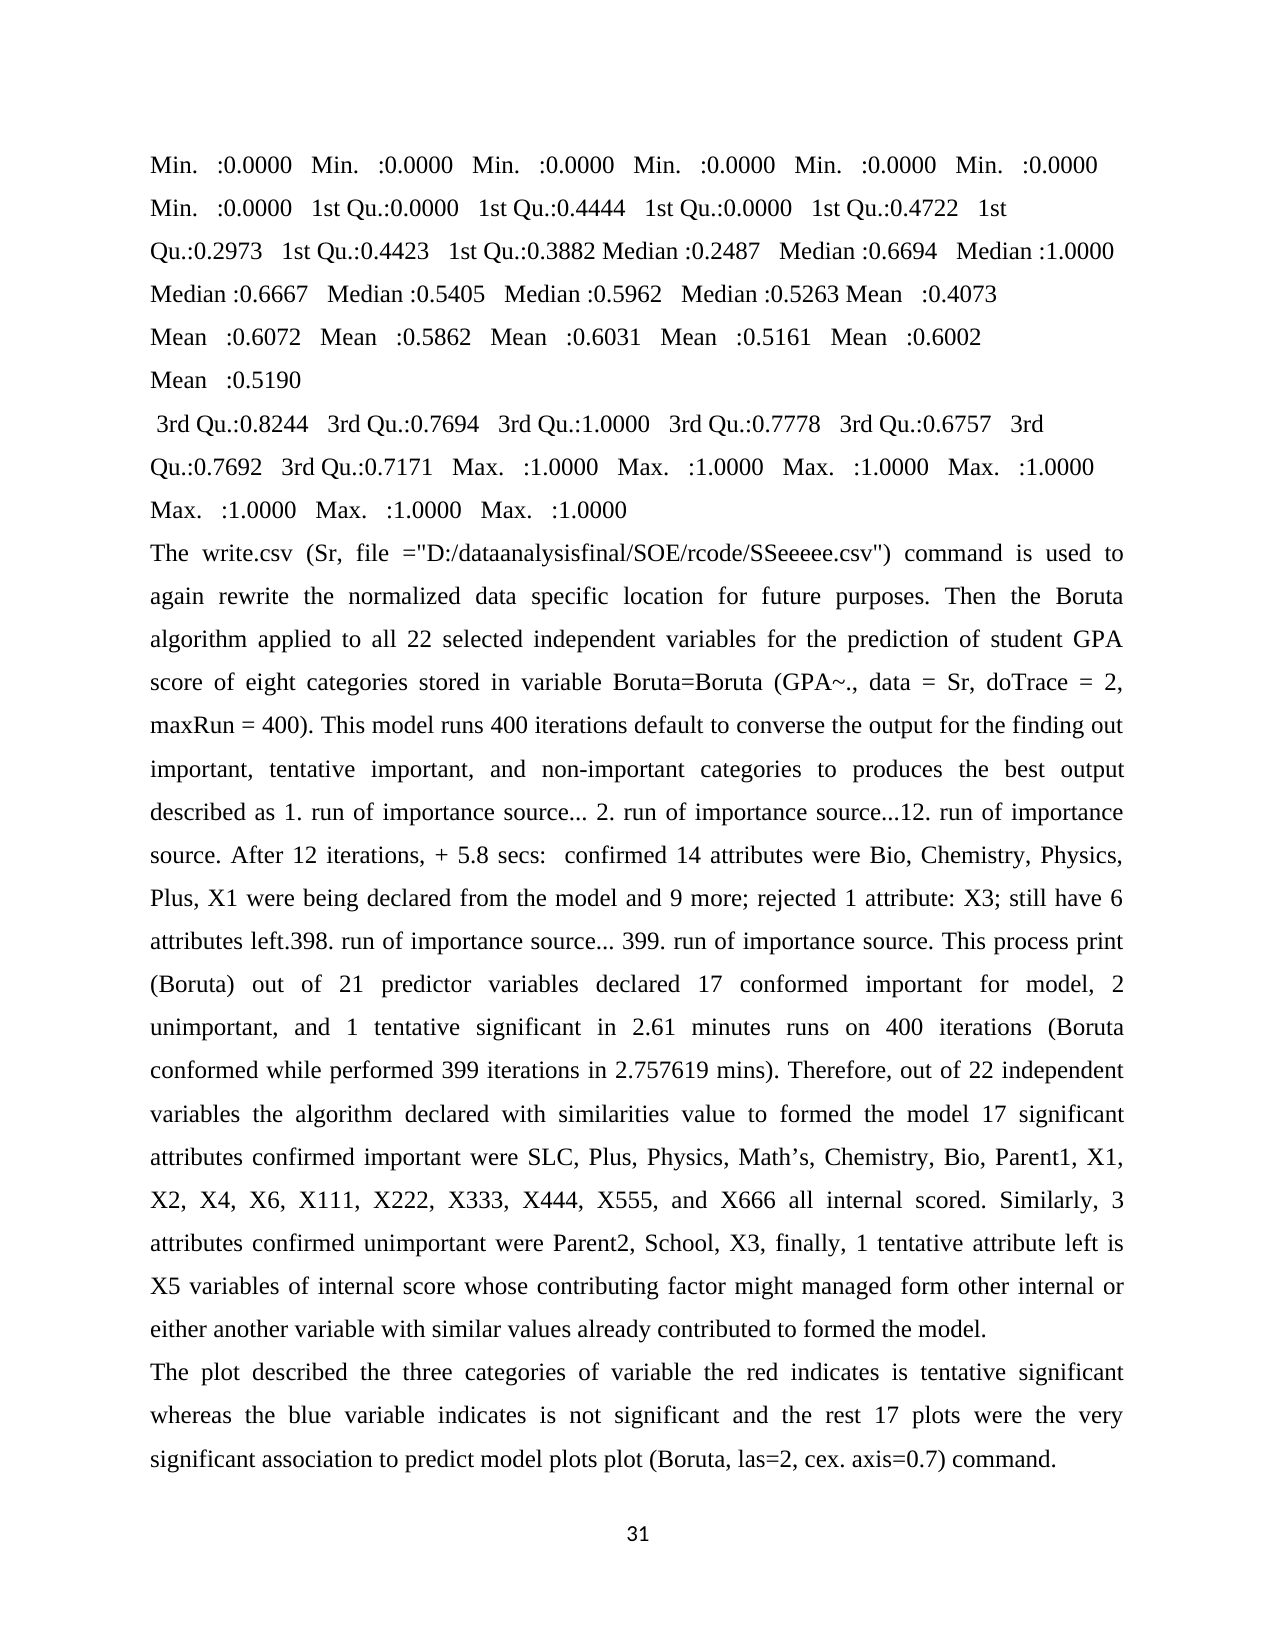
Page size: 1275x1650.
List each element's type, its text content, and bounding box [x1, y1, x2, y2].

text 3rd Qu.:0.8244 3rd Qu.:0.7694 3rd Qu.:1.0000 3rd Qu.:0.7778 3rd Qu.:0.6757 3rd Qu.:0.7692 3rd Qu.:0.7171 Max. :1.0000 Max. :1.0000 Max. :1.0000 Max. :1.0000 Max. :1.0000 Max. :1.0000 Max. :1.0000 [150, 409, 1125, 524]
text The write.csv (Sr, file ="D:/dataanalysisfinal/SOE/rcode/SSeeeee.csv") command is used to again rewrite the normalized data specific location for future purposes. Then the Boruta algorithm applied to all 22 selected independent variables for the prediction of student GPA score of eight categories stored in variable Boruta=Boruta (GPA~., data = Sr, doTrace = 2, maxRun = 400). This model runs 400 iterations default to converse the output for the finding out important, tentative important, and non-important categories to produces the best output described as 1. run of importance source... 2. run of importance source...12. run of importance source. After 12 iterations, + 5.8 secs: confirmed 14 attributes were Bio, Chemistry, Physics, Plus, X1 were being declared from the model and 9 more; rejected 1 attribute: X3; still have 6 attributes left.398. run of importance source... 399. run of importance source. This process print (Boruta) out of 21 predictor variables declared 17 conformed important for model, 2 unimportant, and 1 tentative significant in 2.61 minutes runs on 400 iterations (Boruta conformed while performed 399 iterations in 2.757619 mins). Therefore, out of 22 independent variables the algorithm declared with similarities value to formed the model 17 significant attributes confirmed important were SLC, Plus, Physics, Math’s, Chemistry, Bio, Parent1, X1, X2, X4, X6, X111, X222, X333, X444, X555, and X666 all internal scored. Similarly, 3 attributes confirmed unimportant were Parent2, School, X3, finally, 1 tentative attribute left is X5 variables of internal score whose contributing factor might managed form other internal or either another variable with similar values already contributed to formed the model. [150, 538, 1125, 1343]
text The plot described the three categories of variable the red indicates is tentative significant whereas the blue variable indicates is not significant and the rest 17 plots were the very significant association to predict model plots plot (Boruta, las=2, cex. axis=0.7) command. [150, 1357, 1125, 1472]
text Min. :0.0000 Min. :0.0000 Min. :0.0000 Min. :0.0000 Min. :0.0000 Min. :0.0000 Min. :0.0000 1st Qu.:0.0000 1st Qu.:0.4444 1st Qu.:0.0000 1st Qu.:0.4722 1st Qu.:0.2973 1st Qu.:0.4423 1st Qu.:0.3882 Median :0.2487 Median :0.6694 Median :1.0000 Median :0.6667 Median :0.5405 Median :0.5962 Median :0.5263 Mean :0.4073 Mean :0.6072 Mean :0.5862 Mean :0.6031 Mean :0.5161 Mean :0.6002 Mean :0.5190 [150, 150, 1125, 394]
